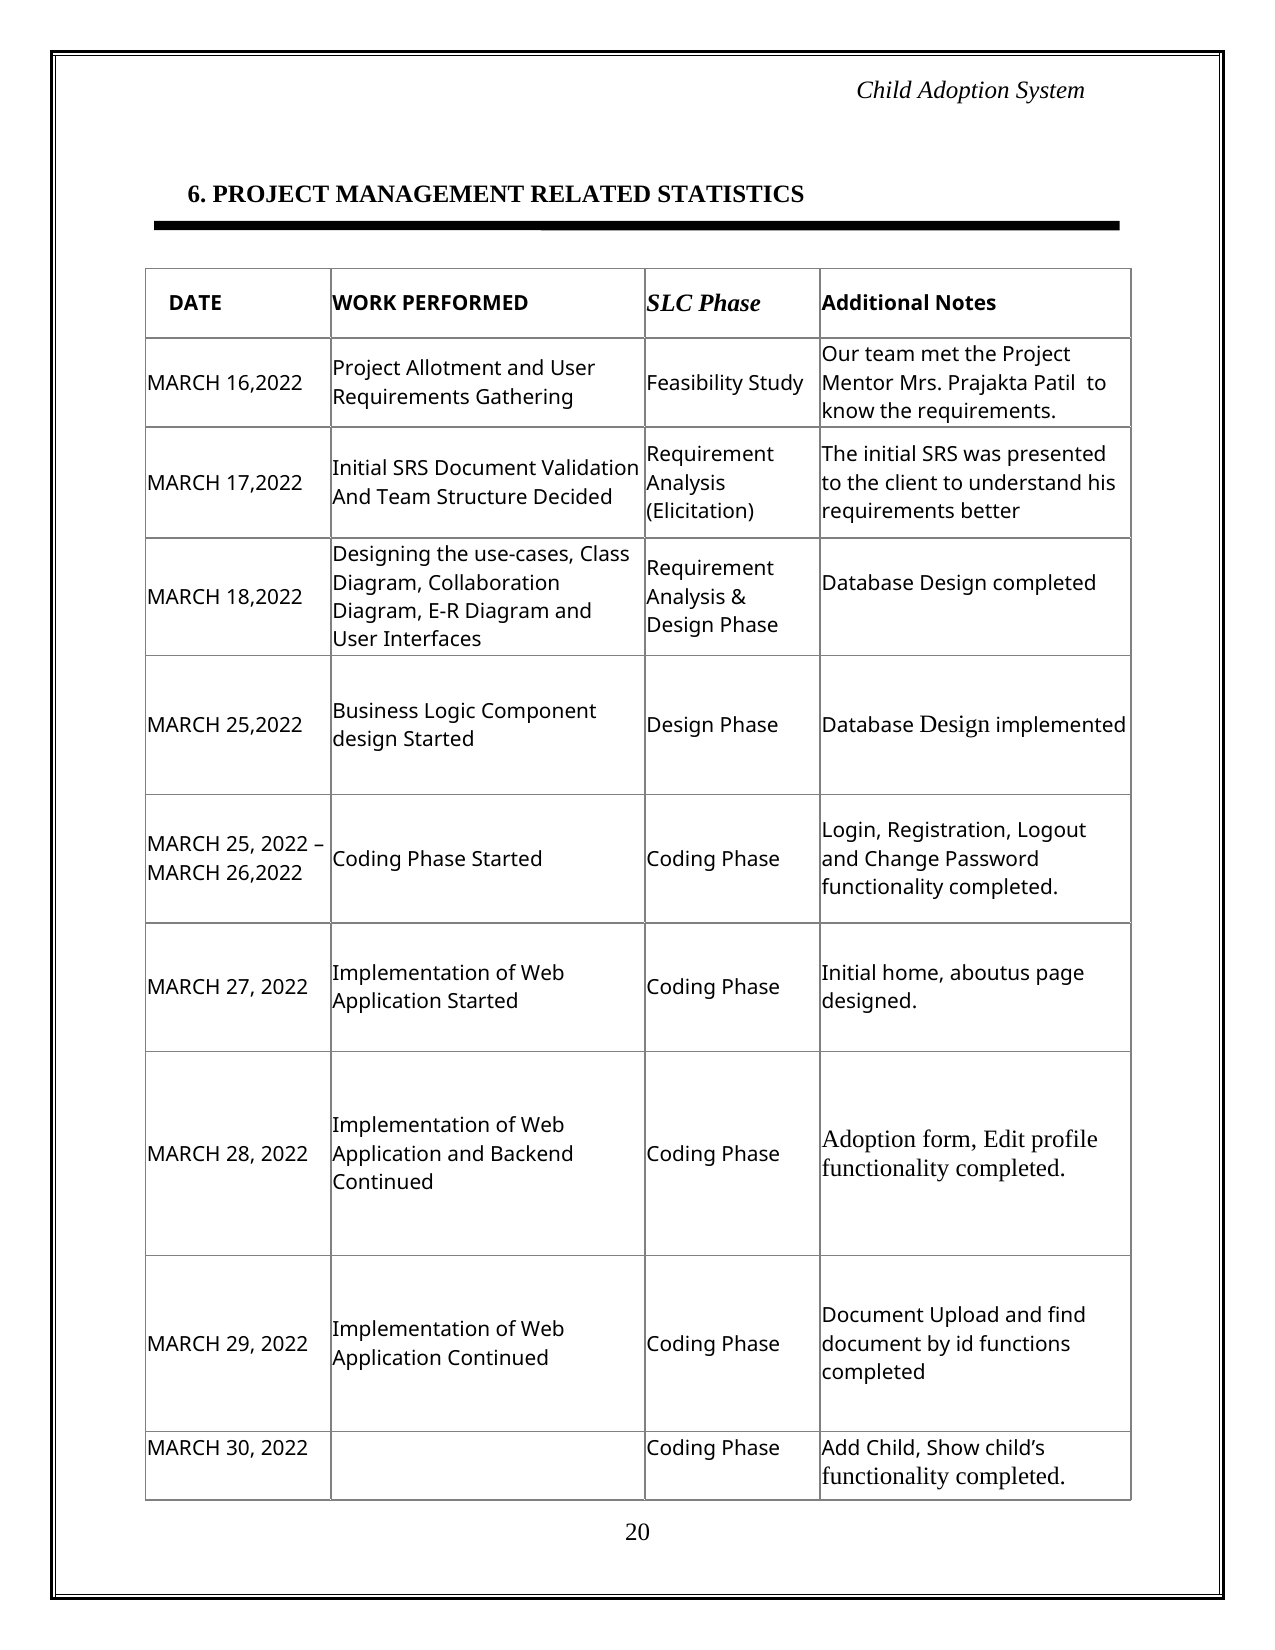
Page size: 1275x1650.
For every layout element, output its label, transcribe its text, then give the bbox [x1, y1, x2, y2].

table_cell Project Allotment and User Requirements Gathering [332, 339, 644, 426]
table_cell Coding Phase [646, 795, 819, 922]
table_cell Implementation of Web Application Started [332, 924, 644, 1051]
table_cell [821, 1432, 1130, 1499]
table_cell Feasibility Study [646, 339, 819, 426]
table_cell The initial SRS was presented to the client to understand his requirements better [821, 428, 1130, 537]
table_cell Initial home, aboutus page designed. [821, 924, 1130, 1051]
table_header DATE [146, 269, 330, 337]
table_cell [332, 1432, 644, 1499]
table_cell MARCH 17,2022 [146, 428, 330, 537]
table_cell Designing the use-cases, Class Diagram, Collaboration Diagram, E-R Diagram and User Interfaces [332, 539, 644, 654]
table_cell Design Phase [646, 656, 819, 793]
table_header Additional Notes [821, 269, 1130, 337]
table_cell Adoption form, Edit profile functionality completed. [821, 1052, 1130, 1255]
text 6. PROJECT MANAGEMENT RELATED STATISTICS [187, 179, 1087, 207]
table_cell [332, 1256, 644, 1431]
table_header SLC Phase [646, 269, 819, 337]
table_cell Document Upload and find document by id functions completed [821, 1256, 1130, 1431]
table_cell MARCH 28, 2022 [146, 1052, 330, 1255]
table_cell Coding Phase [646, 1256, 819, 1431]
table_header WORK PERFORMED [332, 269, 644, 337]
table_cell Coding Phase [646, 1052, 819, 1255]
table_cell Business Logic Component design Started [332, 656, 644, 793]
table_cell Initial SRS Document Validation And Team Structure Decided [332, 428, 644, 537]
table_cell Our team met the Project Mentor Mrs. Prajakta Patil to know the requirements. [821, 339, 1130, 426]
table_cell MARCH 18,2022 [146, 539, 330, 654]
table_cell Login, Registration, Logout and Change Password functionality completed. [821, 795, 1130, 922]
table_cell MARCH 30, 2022 [146, 1432, 330, 1499]
table_cell Database Design completed [821, 539, 1130, 654]
table_cell MARCH 25,2022 [146, 656, 330, 793]
table_cell Coding Phase [646, 924, 819, 1051]
table_cell Implementation of Web Application and Backend Continued [332, 1052, 644, 1255]
table_cell MARCH 25, 2022 – MARCH 26,2022 [146, 795, 330, 922]
table_cell Database Design implemented [821, 656, 1130, 793]
table_cell MARCH 16,2022 [146, 339, 330, 426]
table_cell Requirement Analysis & Design Phase [646, 539, 819, 654]
table_cell Requirement Analysis (Elicitation) [646, 428, 819, 537]
table_cell Coding Phase [646, 1432, 819, 1499]
table_cell MARCH 27, 2022 [146, 924, 330, 1051]
table_cell Coding Phase Started [332, 795, 644, 922]
table_cell MARCH 29, 2022 [146, 1256, 330, 1431]
